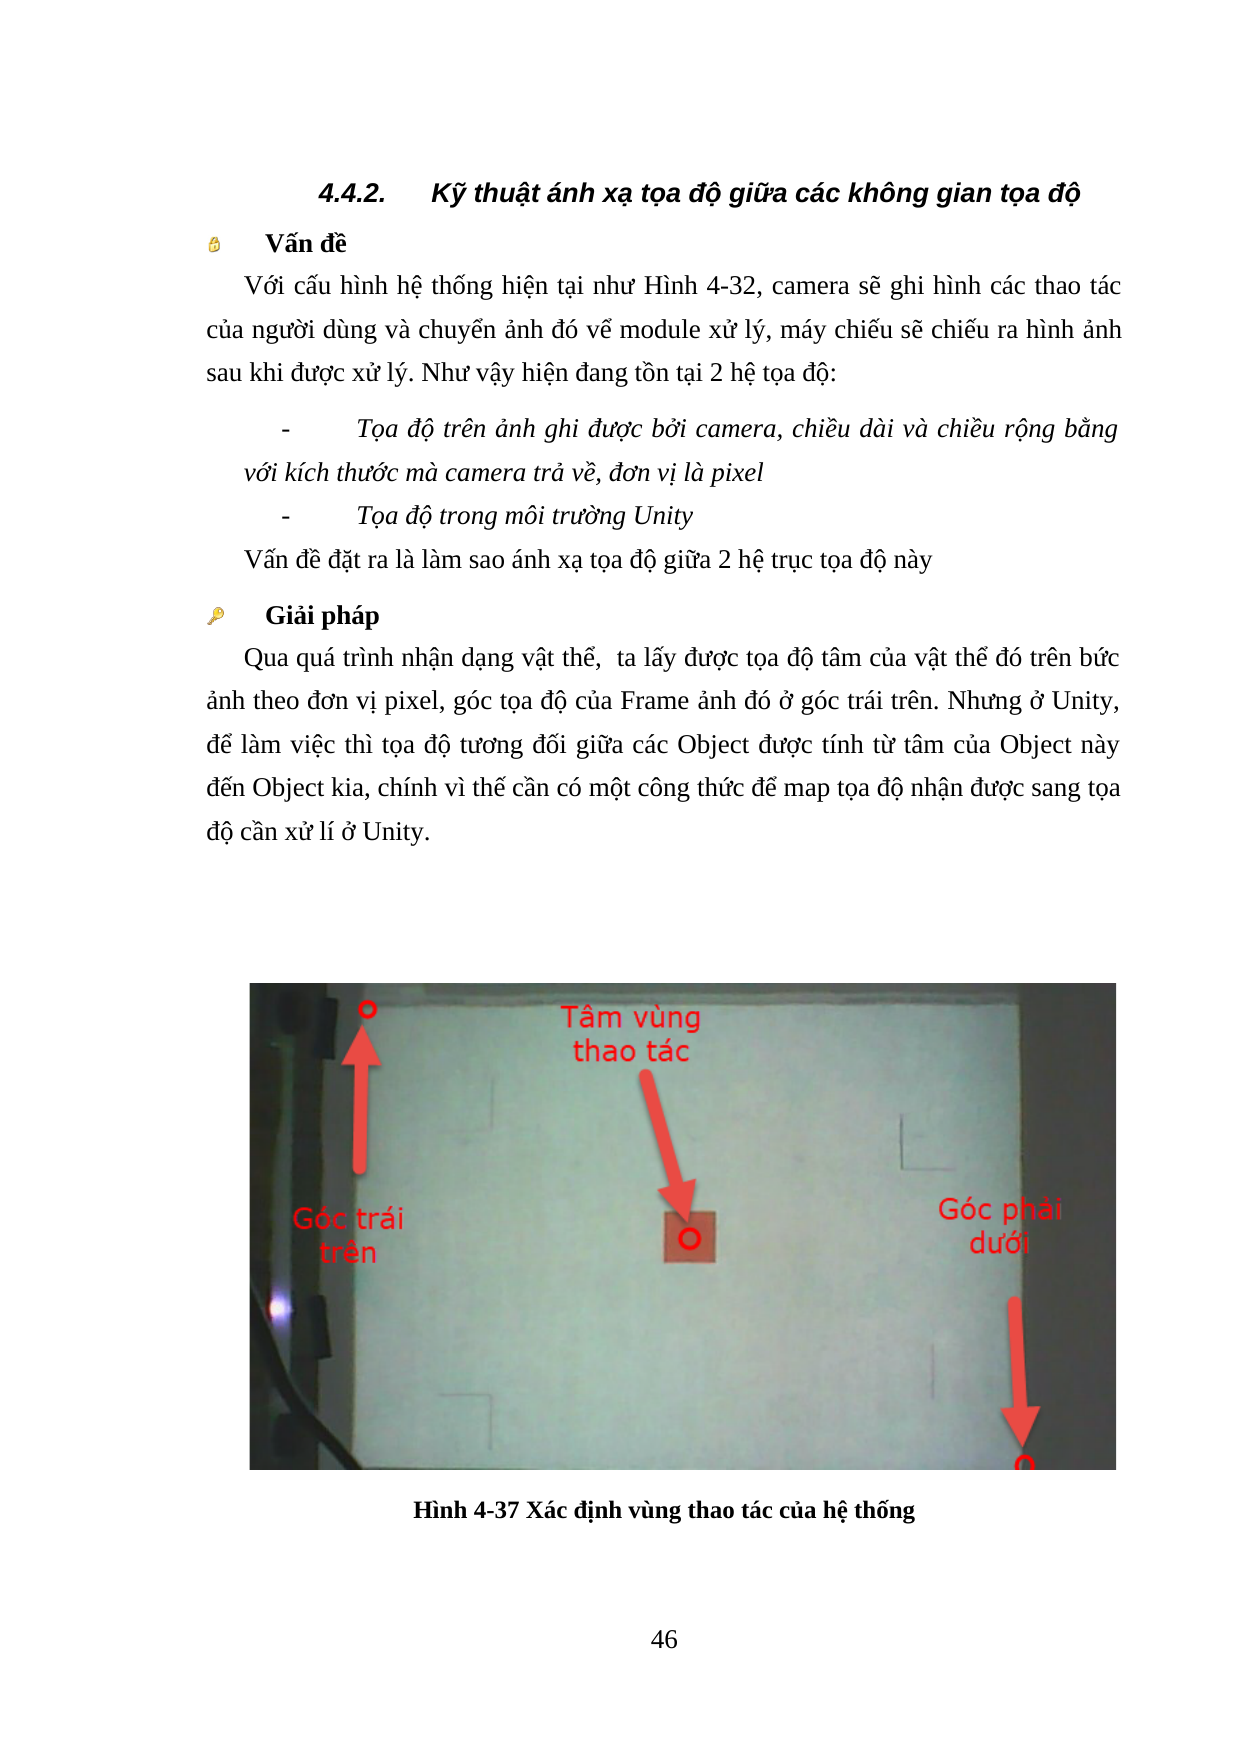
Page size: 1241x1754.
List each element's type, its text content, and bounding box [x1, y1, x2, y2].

subtitle Tọa độ trên ảnh ghi được bởi camera, chiều dài và chiều rộng bằng với kích thước mà camera trả về, đơn vị là pixel [244, 412, 1122, 487]
picture [207, 607, 224, 625]
text Qua quá trình nhận dạng vật thể, ta lấy được tọa độ tâm của vật thể đó trên bức ảnh theo đơn vị pixel, góc tọa độ của Frame ảnh đó ở góc trái trên. Nhưng ở Unity, để làm việc thì tọa độ tương đối giữa các Object được tính từ tâm của Object này đến Object kia, chính vì thế cần có một công thức để map tọa độ nhận được sang tọa độ cần xử lí ở Unity. [206, 641, 1122, 846]
subtitle Kỹ thuật ánh xạ tọa độ giữa các không gian tọa độ [281, 177, 1122, 208]
text Vấn đề đặt ra là làm sao ánh xạ tọa độ giữa 2 hệ trục tọa độ này [206, 543, 1122, 574]
text Vấn đề [206, 227, 1122, 258]
picture [207, 235, 221, 253]
subtitle Tọa độ trong môi trường Unity [244, 499, 1122, 531]
text Giải pháp [206, 599, 1122, 630]
picture [249, 983, 1117, 1470]
